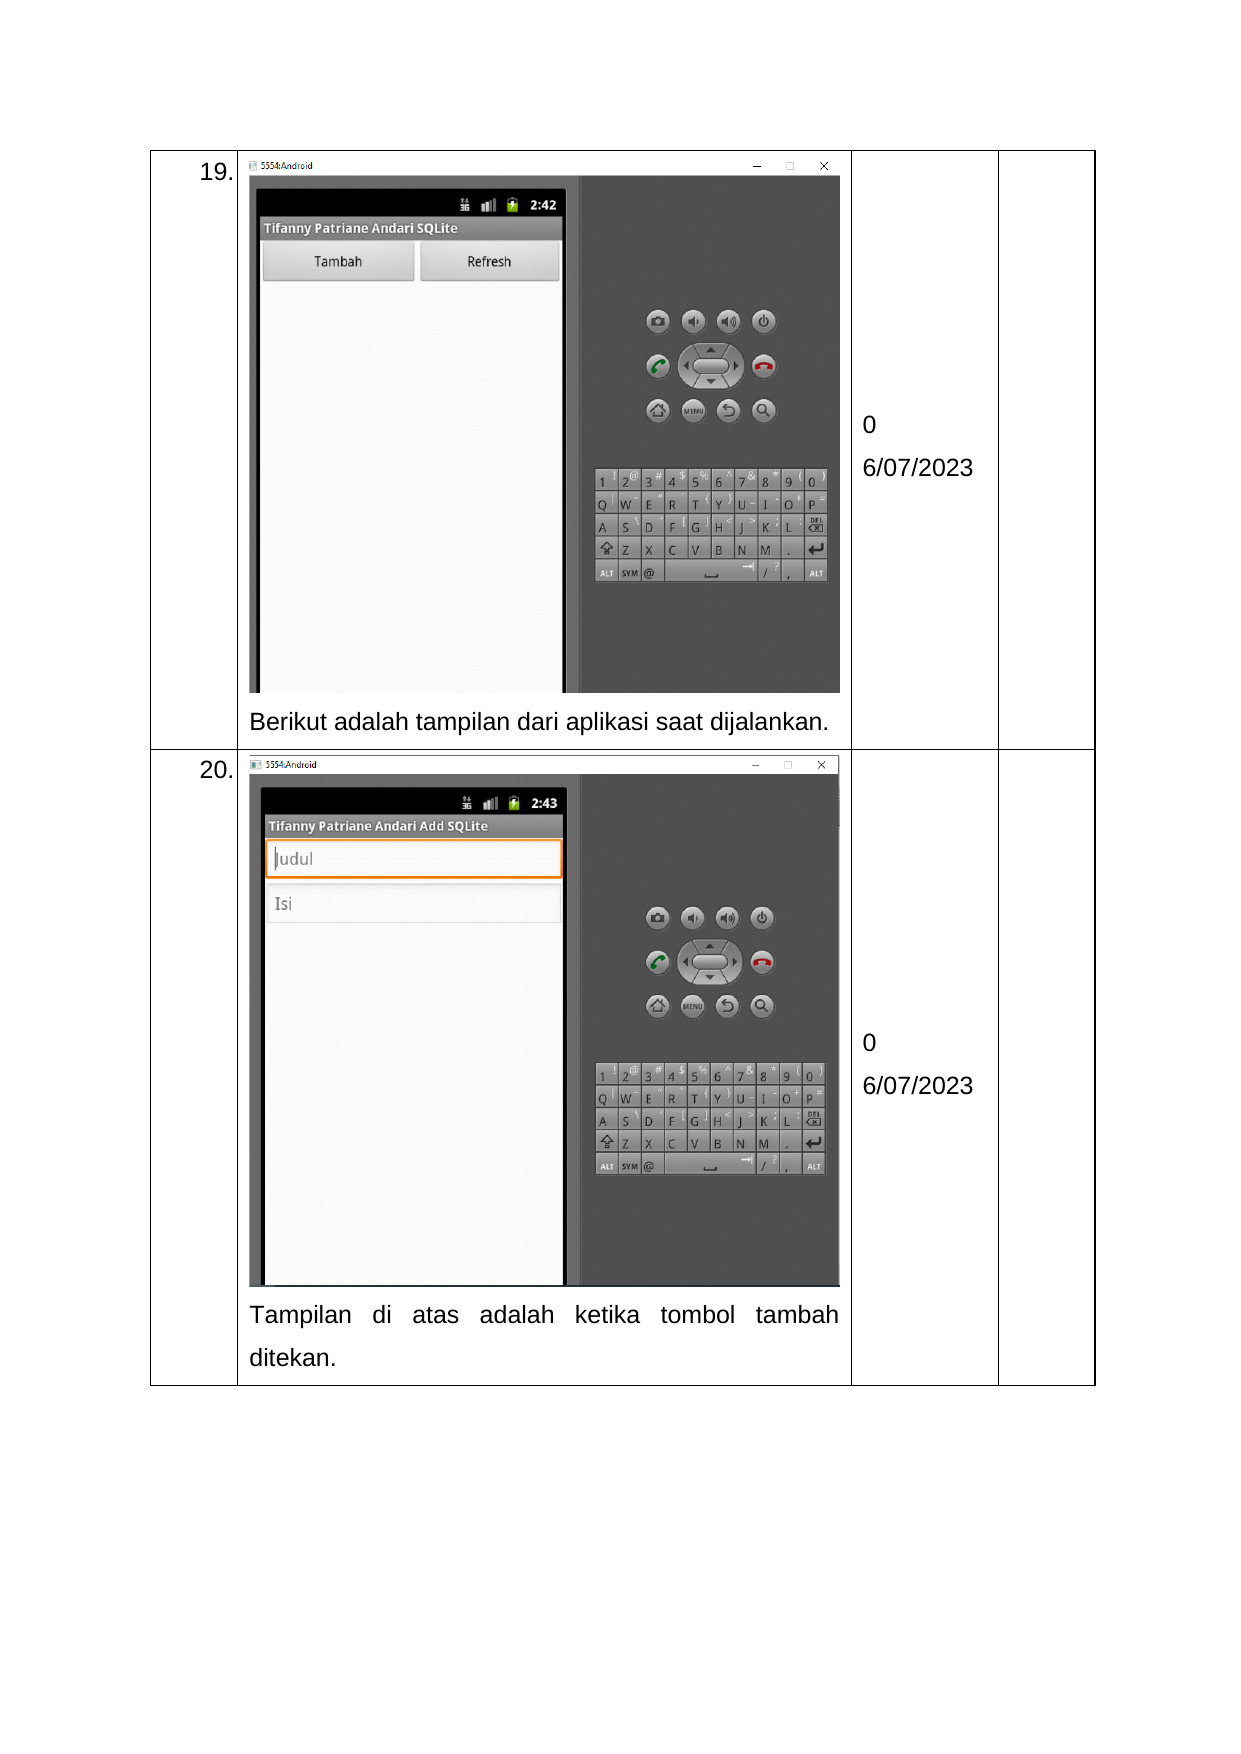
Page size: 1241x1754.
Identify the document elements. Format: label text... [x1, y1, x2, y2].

table_cell [999, 750, 1094, 1385]
picture [249, 755, 840, 1287]
table_cell [999, 151, 1094, 748]
table_cell 06/07/2023 [852, 750, 998, 1385]
table_cell Tampilan di atas adalah ketika tombol tambah ditekan. [238, 750, 851, 1385]
table_cell 06/07/2023 [852, 151, 998, 748]
table_cell Berikut adalah tampilan dari aplikasi saat dijalankan. [238, 151, 851, 748]
table_cell [151, 750, 237, 1385]
table_cell [151, 151, 237, 748]
picture [249, 157, 840, 693]
